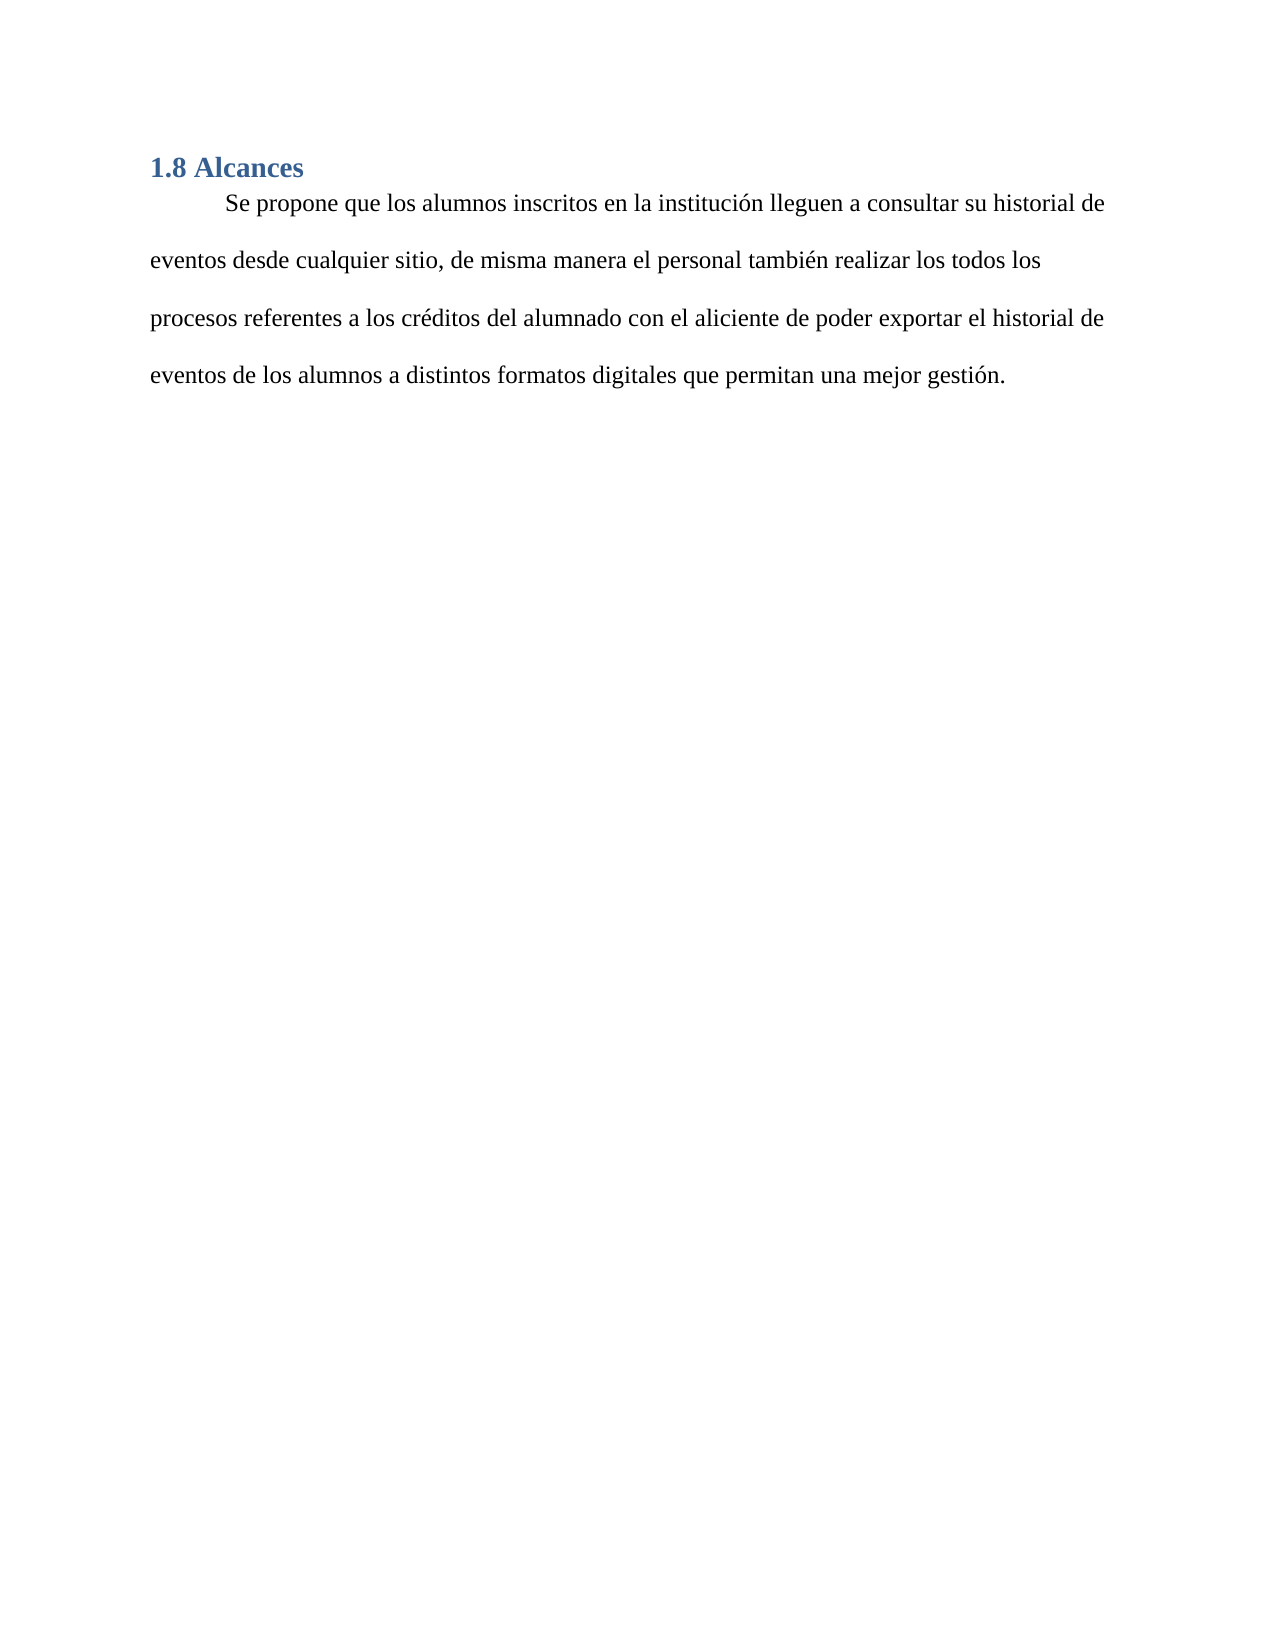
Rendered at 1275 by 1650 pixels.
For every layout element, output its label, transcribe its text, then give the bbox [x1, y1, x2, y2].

subtitle 1.8 Alcances [150, 150, 1125, 183]
text Se propone que los alumnos inscritos en la institución lleguen a consultar su historial de eventos desde cualquier sitio, de misma manera el personal también realizar los todos los procesos referentes a los créditos del alumnado con el aliciente de poder exportar el historial de eventos de los alumnos a distintos formatos digitales que permitan una mejor gestión. [150, 188, 1125, 389]
